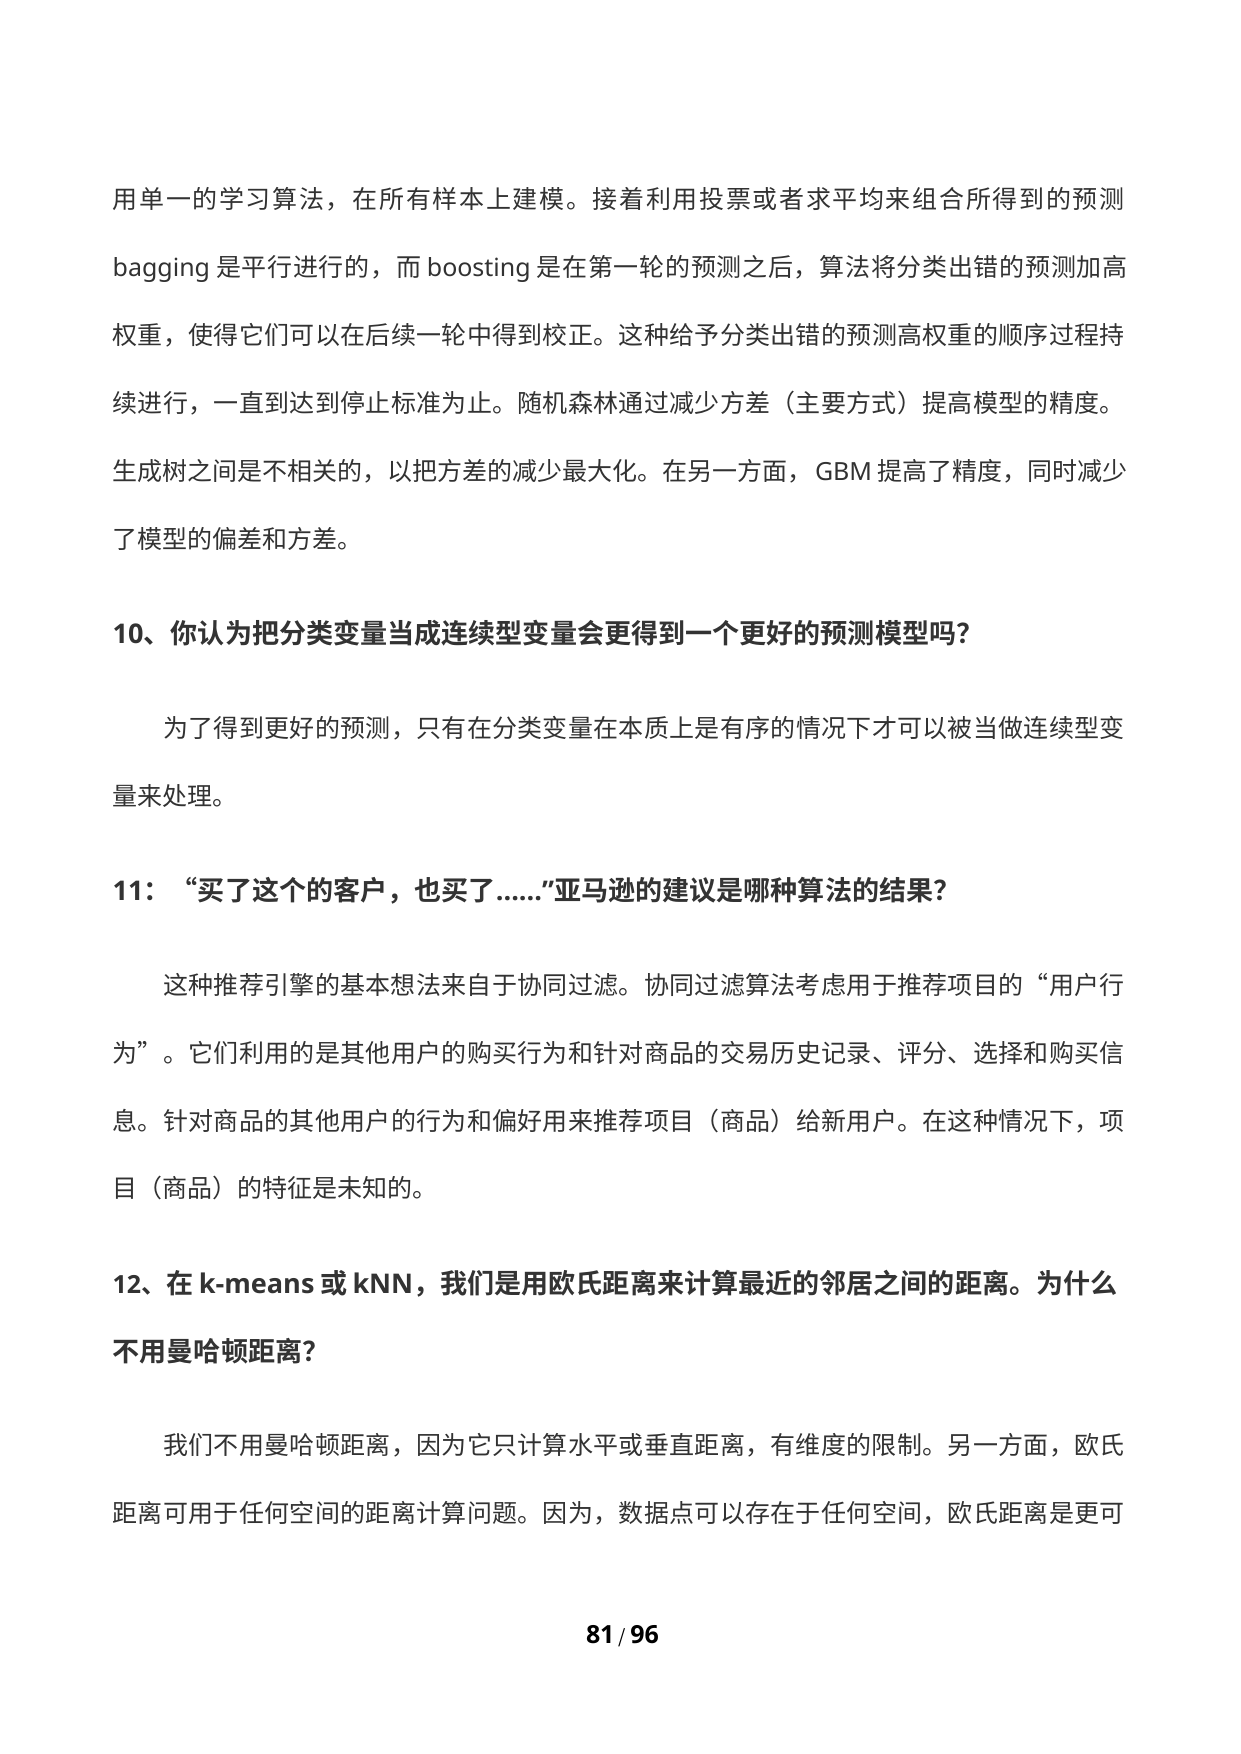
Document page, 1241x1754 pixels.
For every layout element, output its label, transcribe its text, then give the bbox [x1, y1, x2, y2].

subtitle 11：“买了这个的客户，也买了......”亚马逊的建议是哪种算法的结果？ [112, 855, 1128, 923]
subtitle 12、在k-means或kNN，我们是用欧氏距离来计算最近的邻居之间的距离。为什么不用曼哈顿距离？ [112, 1247, 1128, 1383]
subtitle 10、你认为把分类变量当成连续型变量会更得到一个更好的预测模型吗？ [112, 598, 1128, 666]
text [112, 164, 1128, 571]
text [112, 1410, 1128, 1546]
text 这种推荐引擎的基本想法来自于协同过滤。协同过滤算法考虑用于推荐项目的“用户行为”。它们利用的是其他用户的购买行为和针对商品的交易历史记录、评分、选择和购买信息。针对商品的其他用户的行为和偏好用来推荐项目（商品）给新用户。在这种情况下，项目（商品）的特征是未知的。 [112, 949, 1128, 1221]
text 为了得到更好的预测，只有在分类变量在本质上是有序的情况下才可以被当做连续型变量来处理。 [112, 692, 1128, 828]
